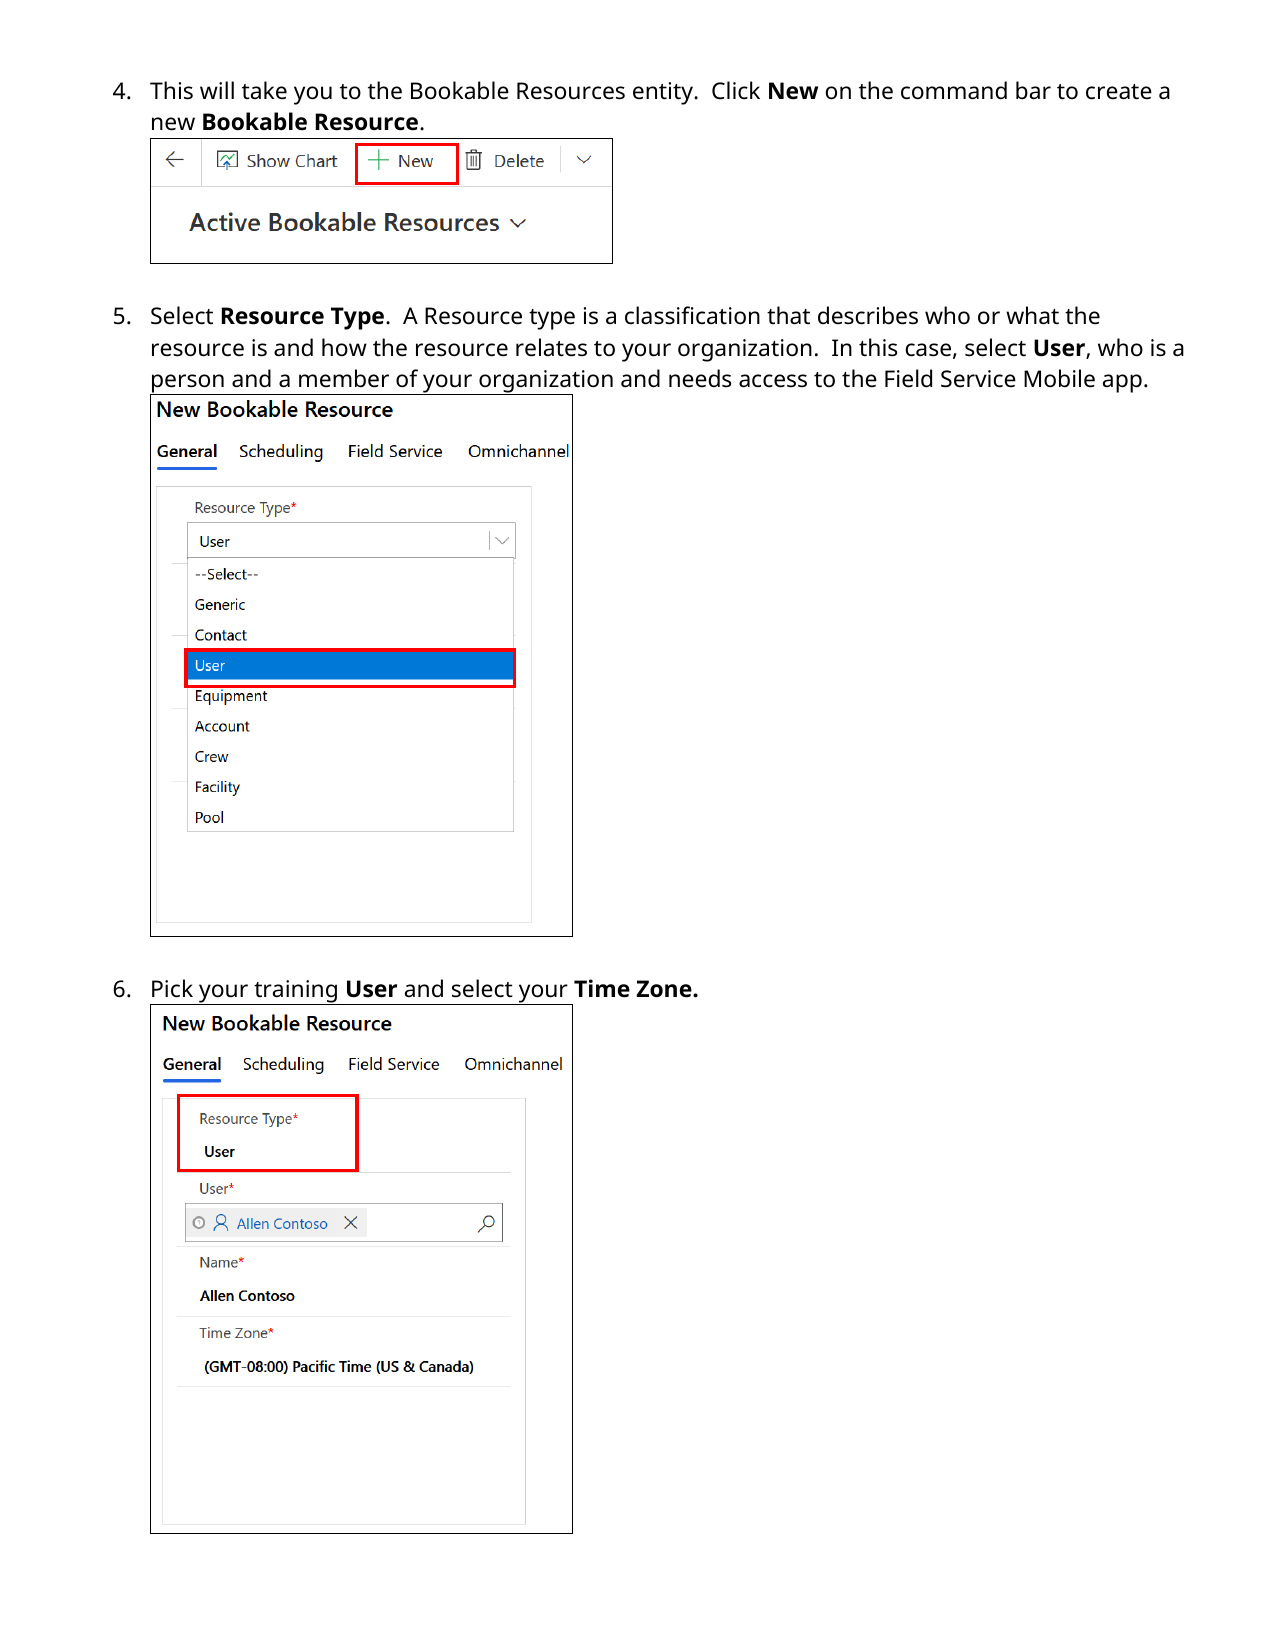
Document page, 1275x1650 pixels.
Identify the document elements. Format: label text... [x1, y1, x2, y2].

list Pick your training User and select your Time Zone. [112, 973, 1200, 1004]
picture [151, 395, 572, 936]
list Select Resource Type. A Resource type is a classification that describes who or what the resource is and how the resource relates to your organization. In this case, select User, who is a person and a member of your organization and needs access to the Field Service Mobile app. [112, 300, 1200, 394]
picture [151, 139, 612, 263]
picture [151, 1005, 572, 1533]
list This will take you to the Bookable Resources entity. Click New on the command bar to create a new Bookable Resource. [112, 75, 1200, 137]
